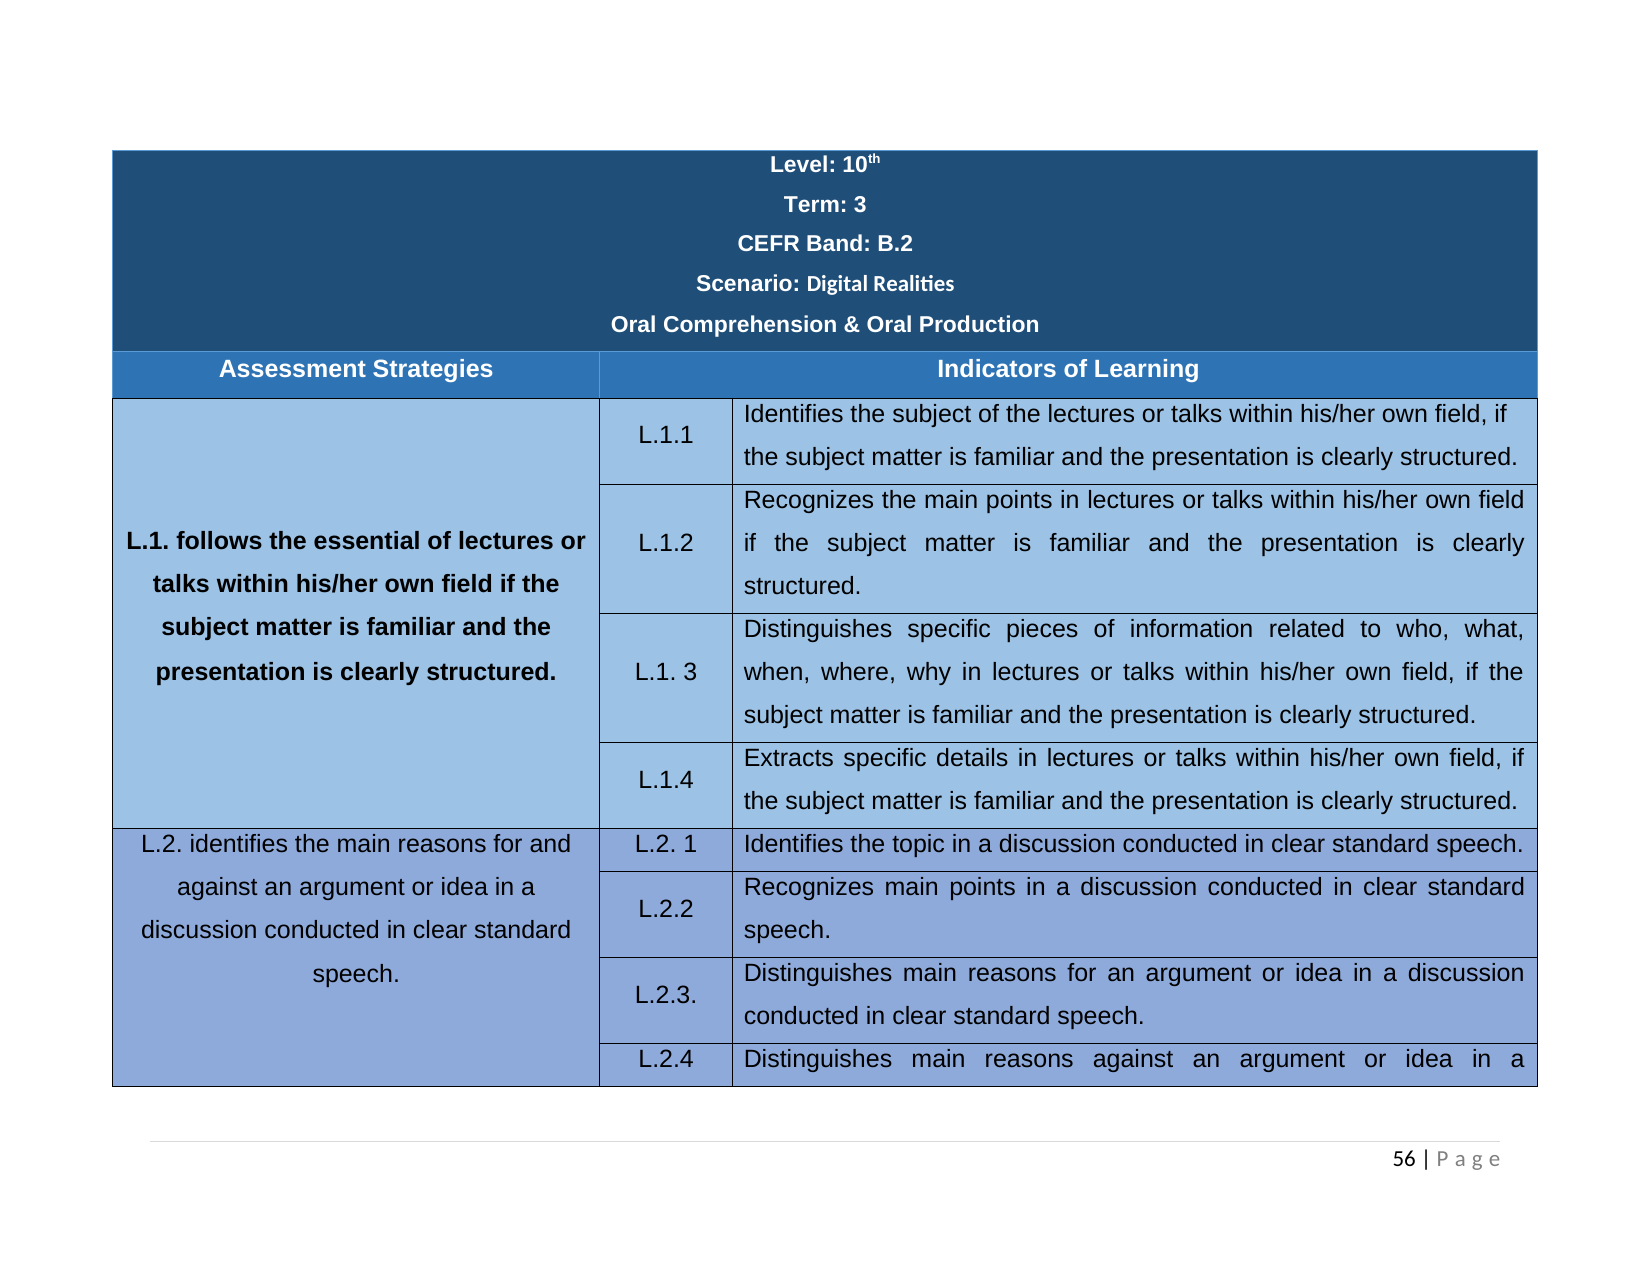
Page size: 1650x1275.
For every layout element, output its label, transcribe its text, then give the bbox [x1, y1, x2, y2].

table_cell Identifies the subject of the lectures or talks within his/her own field, if the subject matter is familiar and the presentation is clearly structured. [733, 399, 1537, 484]
table_cell L.2.3. [600, 958, 732, 1043]
table_cell L.2.2 [600, 872, 732, 957]
table_cell L.1. 3 [600, 614, 732, 742]
table_header Level: 10th Term: 3 CEFR Band: B.2 Scenario: Digital Realities Oral Comprehension & Oral Production [113, 151, 1537, 351]
table_cell L.1.1 [600, 399, 732, 484]
table_cell Distinguishes specific pieces of information related to who, what, when, where, why in lectures or talks within his/her own field, if the subject matter is familiar and the presentation is clearly structured. [733, 614, 1537, 742]
table_cell L.1.2 [600, 485, 732, 613]
table_cell Recognizes the main points in lectures or talks within his/her own field if the subject matter is familiar and the presentation is clearly structured. [733, 485, 1537, 613]
table_cell L.2.4 [600, 1044, 732, 1086]
table_cell L.1. follows the essential of lectures or talks within his/her own field if the subject matter is familiar and the presentation is clearly structured. [113, 399, 599, 828]
table_cell Identifies the topic in a discussion conducted in clear standard speech. [733, 829, 1537, 871]
table_cell Distinguishes main reasons against an argument or idea in a discussion conducted in clear standard speech. [733, 1044, 1537, 1086]
table_cell L.1.4 [600, 743, 732, 828]
table_cell Assessment Strategies [113, 352, 599, 398]
table_cell Extracts specific details in lectures or talks within his/her own field, if the subject matter is familiar and the presentation is clearly structured. [733, 743, 1537, 828]
table_cell L.2. identifies the main reasons for and against an argument or idea in a discussion conducted in clear standard speech. [113, 829, 599, 1086]
table_cell Indicators of Learning [600, 352, 1537, 398]
table_cell L.2. 1 [600, 829, 732, 871]
table_cell Distinguishes main reasons for an argument or idea in a discussion conducted in clear standard speech. [733, 958, 1537, 1043]
table_cell Recognizes main points in a discussion conducted in clear standard speech. [733, 872, 1537, 957]
